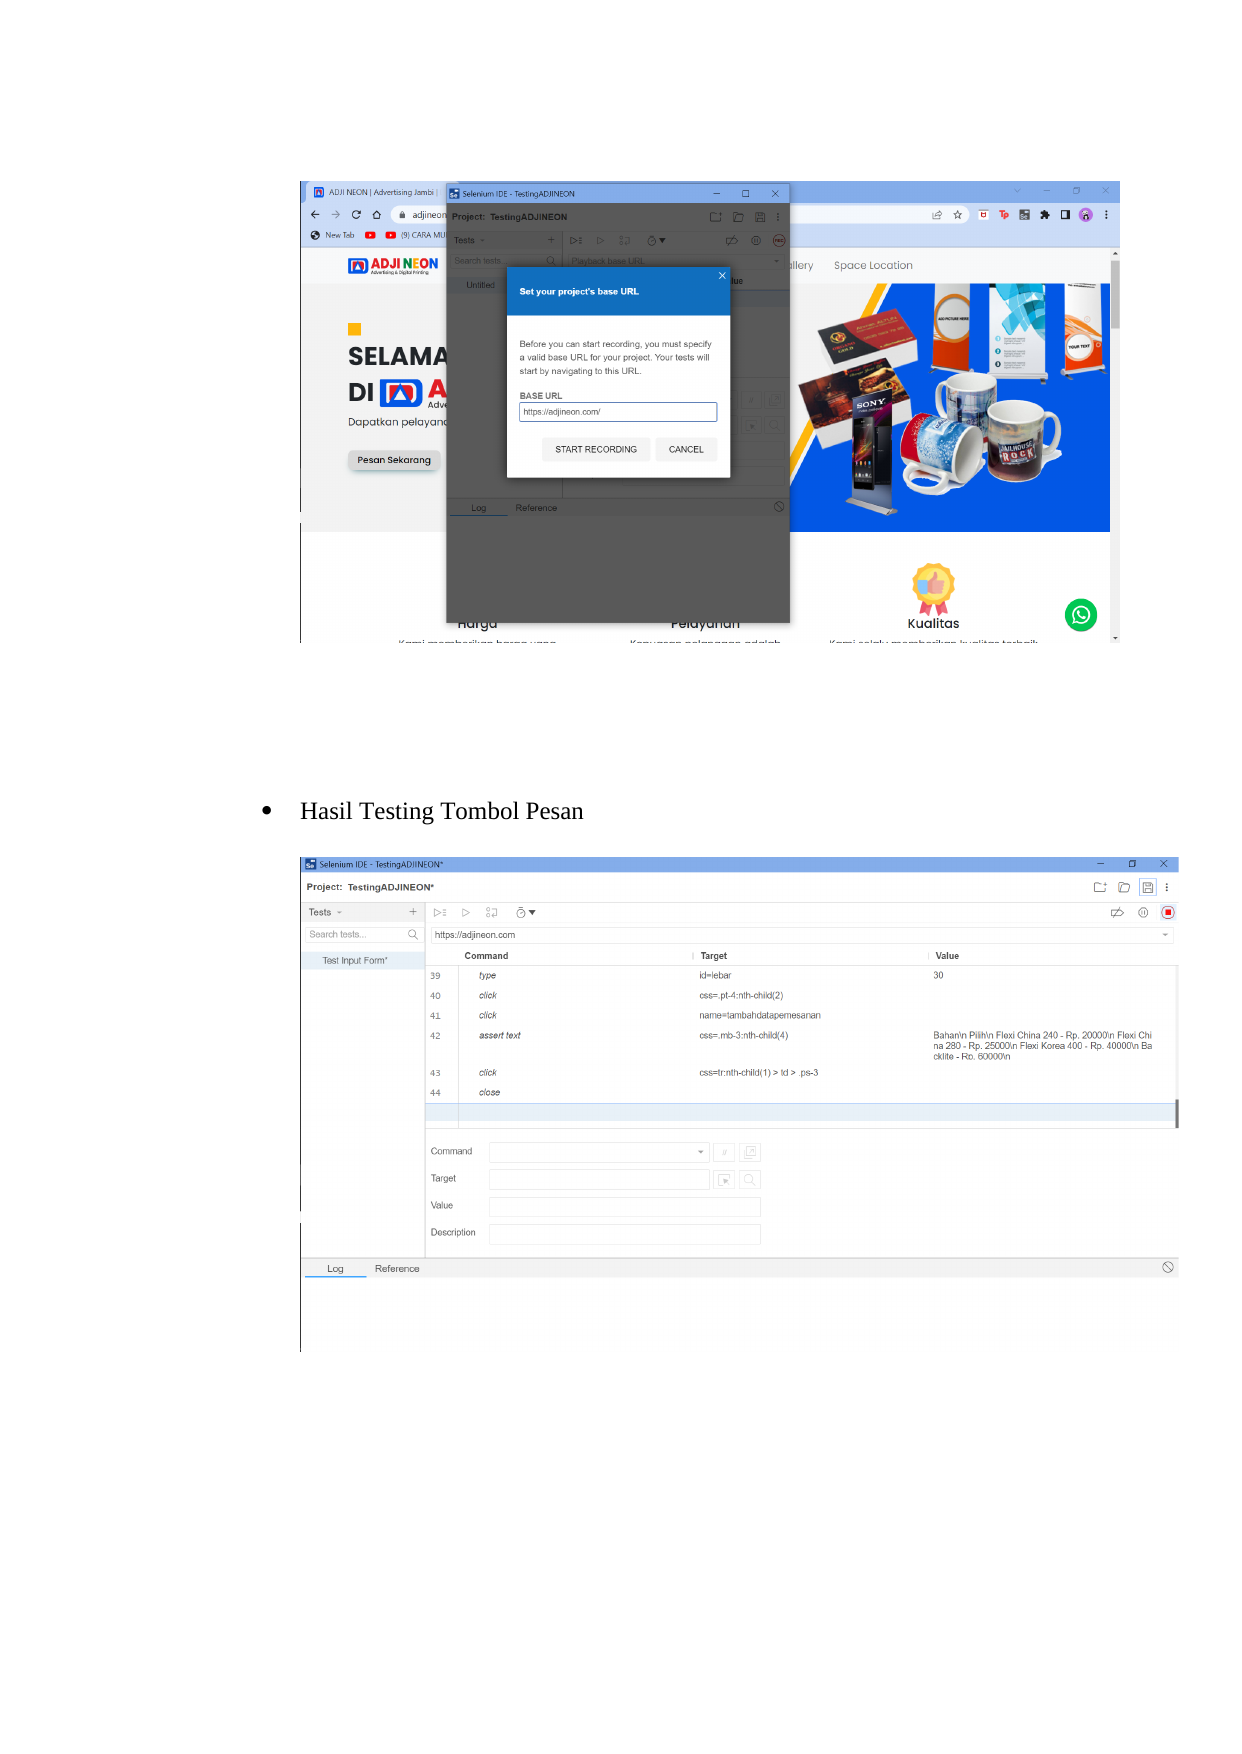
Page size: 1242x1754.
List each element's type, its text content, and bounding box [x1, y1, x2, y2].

list Hasil Testing Tombol Pesan [262, 796, 1084, 825]
picture [300, 181, 1120, 643]
picture [300, 857, 1179, 1352]
